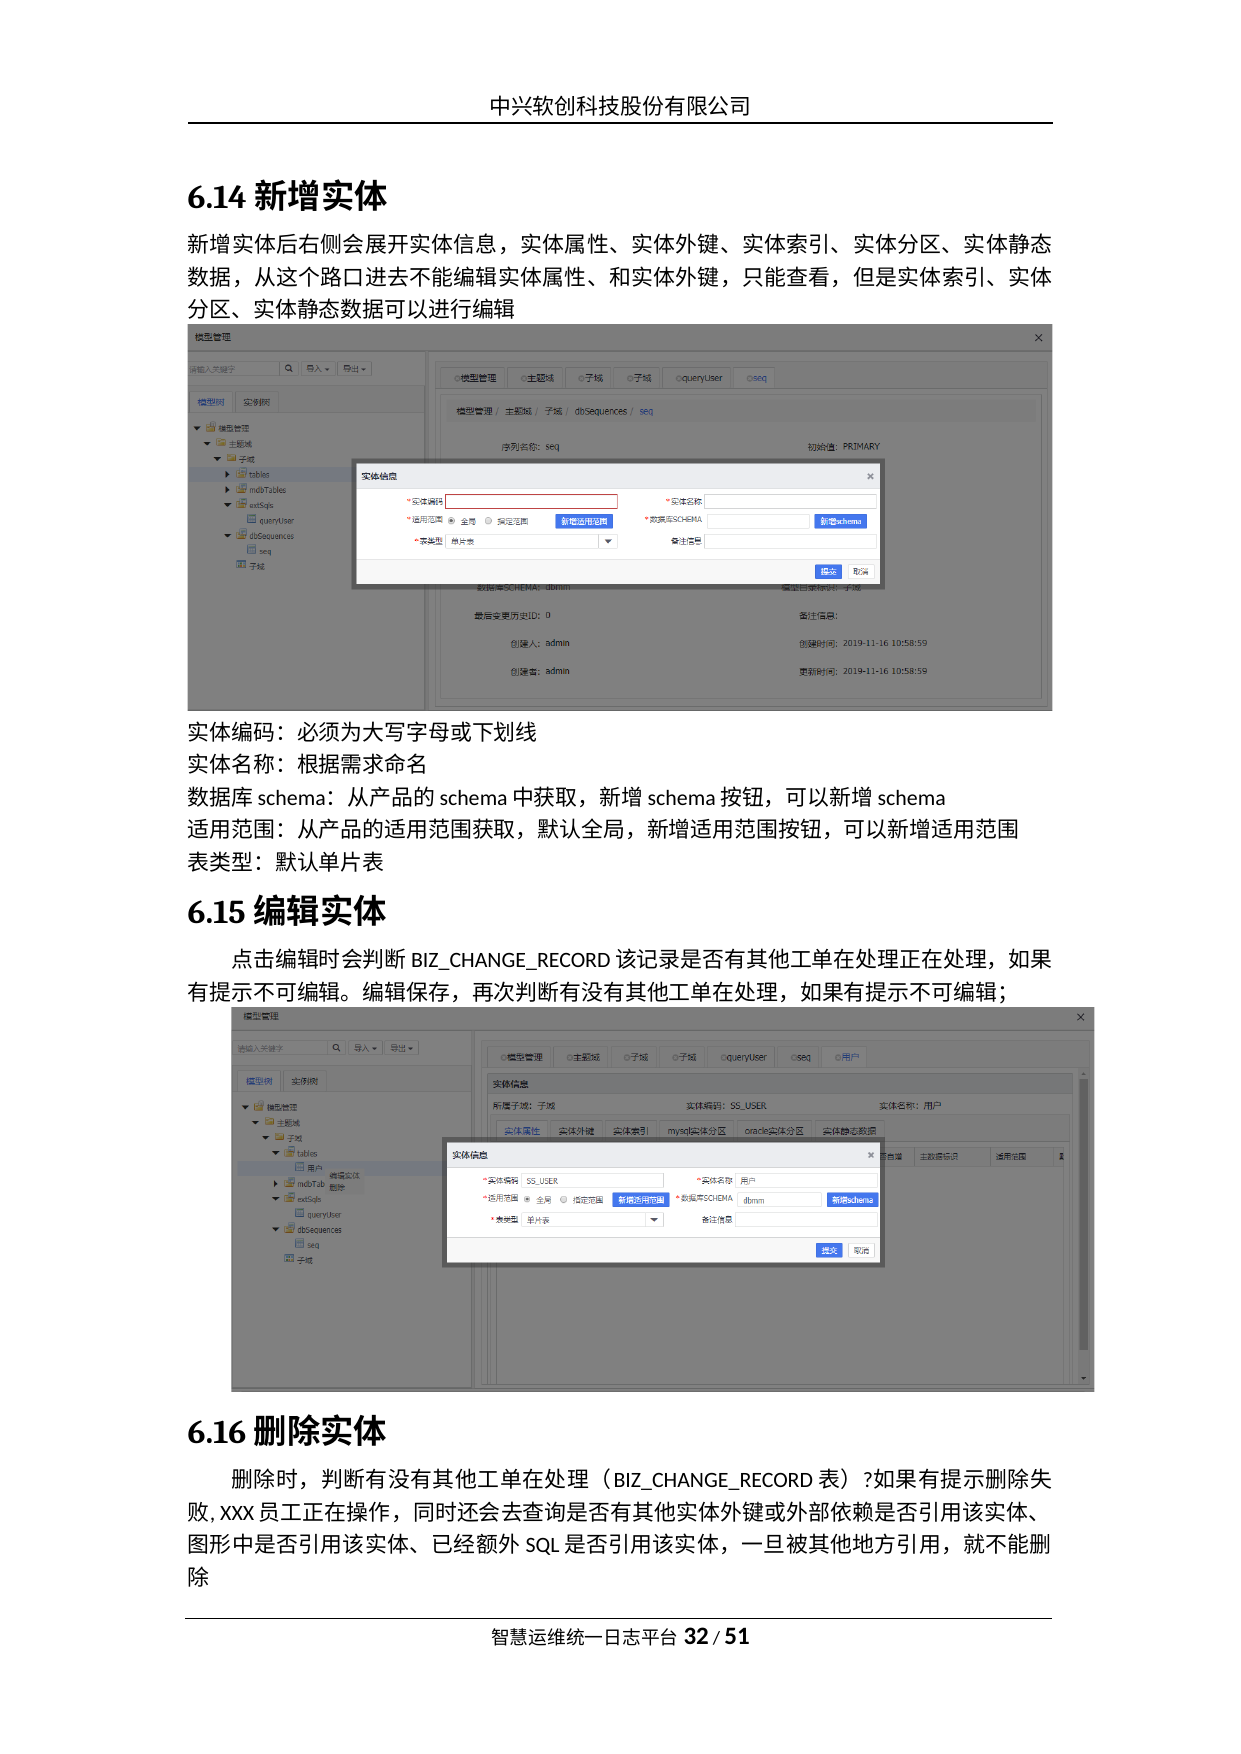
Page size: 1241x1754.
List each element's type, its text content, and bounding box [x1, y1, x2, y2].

text 实体编码：必须为大写字母或下划线 [187, 714, 1053, 747]
text 表类型：默认单片表 [187, 844, 1053, 877]
picture [231, 1007, 1095, 1392]
text 数据库schema：从产品的schema中获取，新增schema按钮，可以新增schema [187, 779, 1053, 812]
text 适用范围：从产品的适用范围获取，默认全局，新增适用范围按钮，可以新增适用范围 [187, 812, 1053, 844]
picture [187, 324, 1053, 711]
text 点击编辑时会判断BIZ_CHANGE_RECORD该记录是否有其他工单在处理正在处理，如果有提示不可编辑。编辑保存，再次判断有没有其他工单在处理，如果有提示不可编辑； [187, 942, 1053, 1007]
text 6.16 删除实体 [187, 1397, 1053, 1462]
text 删除时，判断有没有其他工单在处理（BIZ_CHANGE_RECORD表）?如果有提示删除失败, XXX员工正在操作，同时还会去查询是否有其他实体外键或外部依赖是否引用该实体、图形中是否引用该实体、已经额外SQL是否引用该实体，一旦被其他地方引用，就不能删除 [187, 1462, 1053, 1592]
text 实体名称：根据需求命名 [187, 747, 1053, 779]
text 新增实体后右侧会展开实体信息，实体属性、实体外键、实体索引、实体分区、实体静态数据，从这个路口进去不能编辑实体属性、和实体外键，只能查看，但是实体索引、实体分区、实体静态数据可以进行编辑 [187, 227, 1053, 324]
text 6.15 编辑实体 [187, 877, 1053, 942]
text 6.14 新增实体 [187, 162, 1053, 227]
